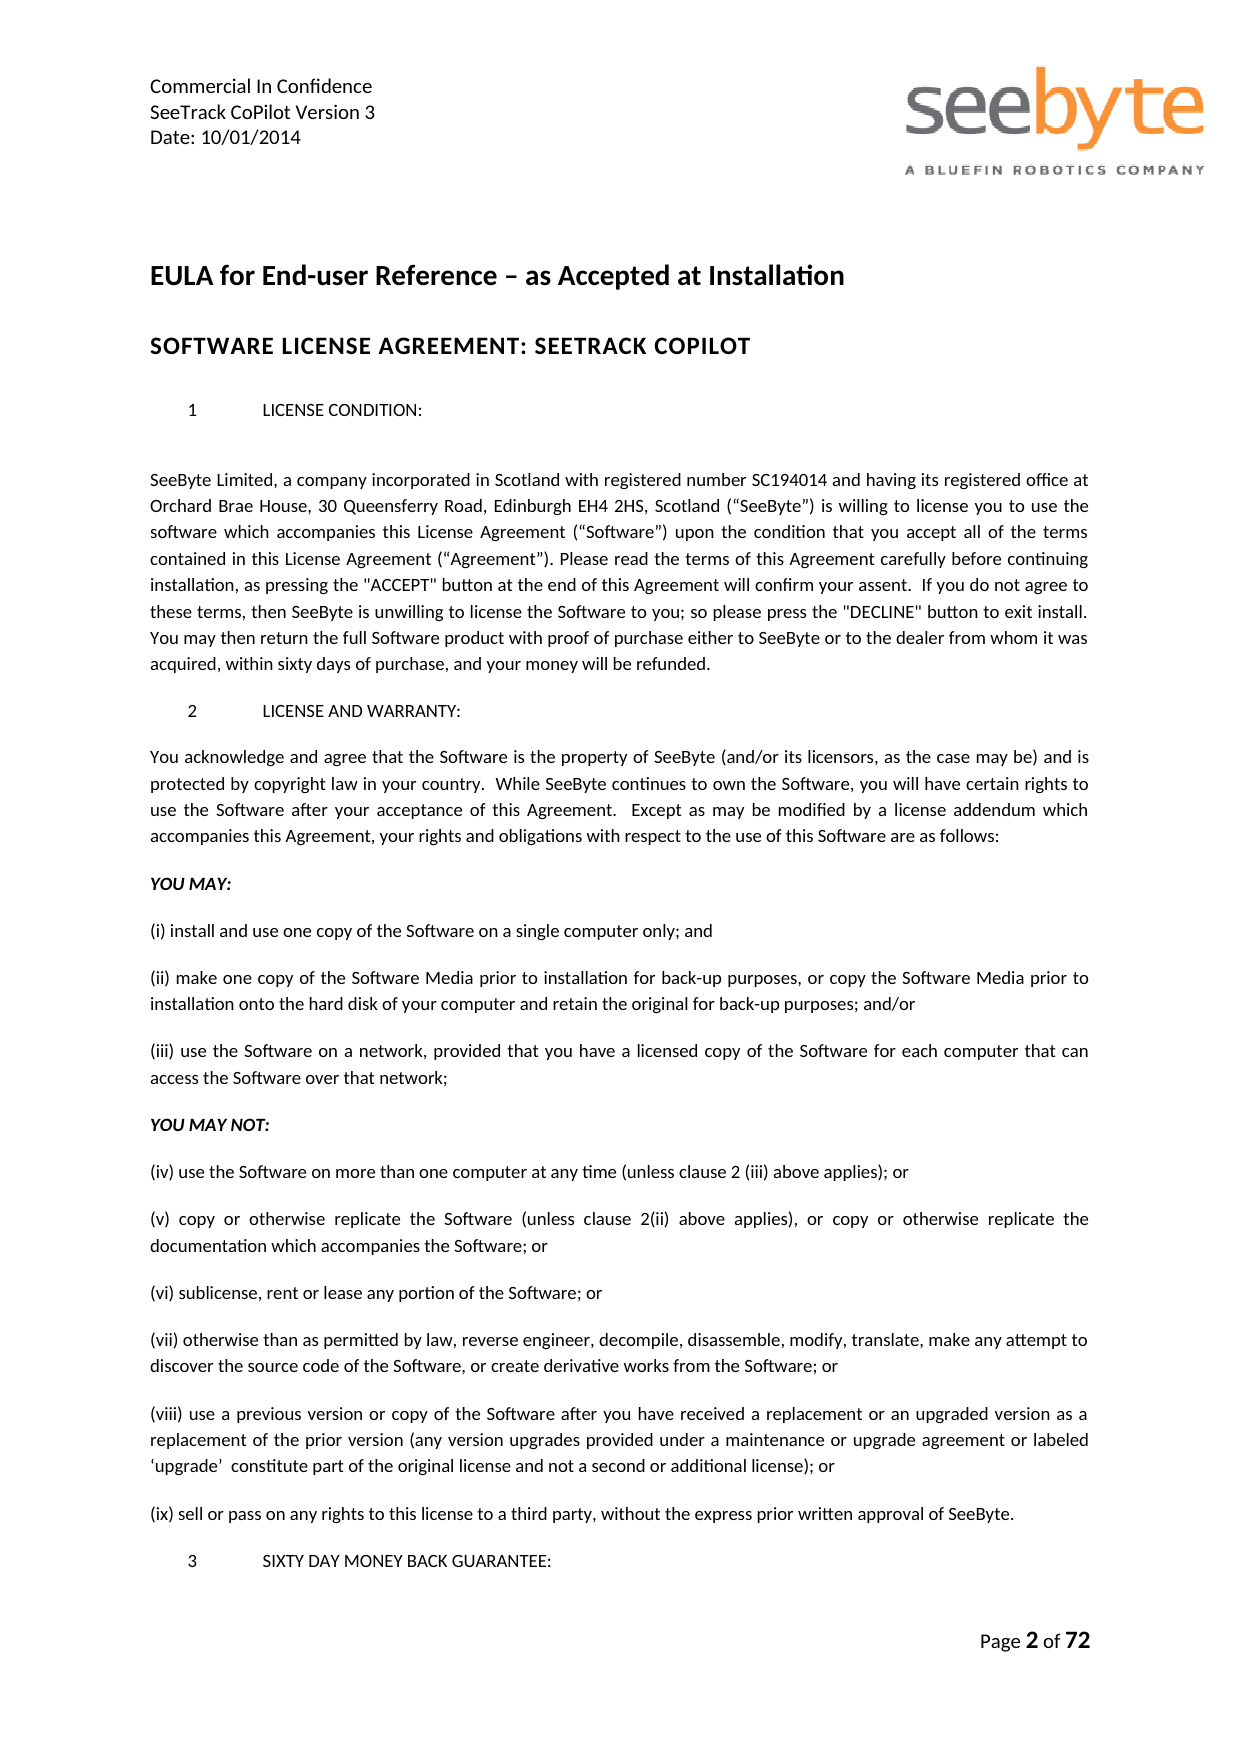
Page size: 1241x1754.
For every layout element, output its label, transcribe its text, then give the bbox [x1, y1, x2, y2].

text (iv) use the Software on more than one computer at any time (unless clause 2 (iii) above applies); or [150, 1160, 1090, 1183]
subtitle SOFTWARE LICENSE AGREEMENT: SEETRACK COPILOT [150, 330, 1090, 360]
text (vi) sublicense, rent or lease any portion of the Software; or [150, 1281, 1090, 1304]
text You acknowledge and agree that the Software is the property of SeeByte (and/or its licensors, as the case may be) and is protected by copyright law in your country. While SeeByte continues to own the Software, you will have certain rights to use the Software after your acceptance of this Agreement. Except as may be modified by a license addendum which accompanies this Agreement, your rights and obligations with respect to the use of this Software are as follows: [150, 746, 1090, 847]
list LICENSE AND WARRANTY: [187, 700, 1090, 723]
text SeeByte Limited, a company incorporated in Scotland with registered number SC194014 and having its registered office at Orchard Brae House, 30 Queensferry Road, Edinburgh EH4 2HS, Scotland (“SeeByte”) is willing to license you to use the software which accompanies this License Agreement (“Software”) upon the condition that you accept all of the terms contained in this License Agreement (“Agreement”). Please read the terms of this Agreement carefully before continuing installation, as pressing the "ACCEPT" button at the end of this Agreement will confirm your assent. If you do not agree to these terms, then SeeByte is unwilling to license the Software to you; so please press the "DECLINE" button to exit install. You may then return the full Software product with proof of purchase either to SeeByte or to the dealer from whom it was acquired, within sixty days of purchase, and your money will be refunded. [150, 468, 1090, 675]
text (ii) make one copy of the Software Media prior to installation for back-up purposes, or copy the Software Media prior to installation onto the hard disk of your computer and retain the original for back-up purposes; and/or [150, 966, 1090, 1015]
list LICENSE CONDITION: [187, 398, 1090, 421]
subtitle EULA for End-user Reference – as Accepted at Installation [150, 257, 1090, 292]
text (vii) otherwise than as permitted by law, reverse engineer, decompile, disassemble, modify, translate, make any attempt to discover the source code of the Software, or create derivative works from the Software; or [150, 1328, 1090, 1378]
text (iii) use the Software on a network, provided that you have a licensed copy of the Software for each computer that can access the Software over that network; [150, 1040, 1090, 1089]
text (v) copy or otherwise replicate the Software (unless clause 2(ii) above applies), or copy or otherwise replicate the documentation which accompanies the Software; or [150, 1208, 1090, 1257]
text (ix) sell or pass on any rights to this license to a third party, without the express prior written approval of SeeByte. [150, 1502, 1090, 1525]
text (i) install and use one copy of the Software on a single computer only; and [150, 919, 1090, 942]
text YOU MAY: [150, 872, 1090, 895]
picture [896, 58, 1213, 181]
text YOU MAY NOT: [150, 1113, 1090, 1136]
text (viii) use a previous version or copy of the Software after you have received a replacement or an upgraded version as a replacement of the prior version (any version upgrades provided under a maintenance or upgrade agreement or labeled ‘upgrade’ constitute part of the original license and not a second or additional license); or [150, 1402, 1090, 1477]
list SIXTY DAY MONEY BACK GUARANTEE: [187, 1549, 1090, 1572]
